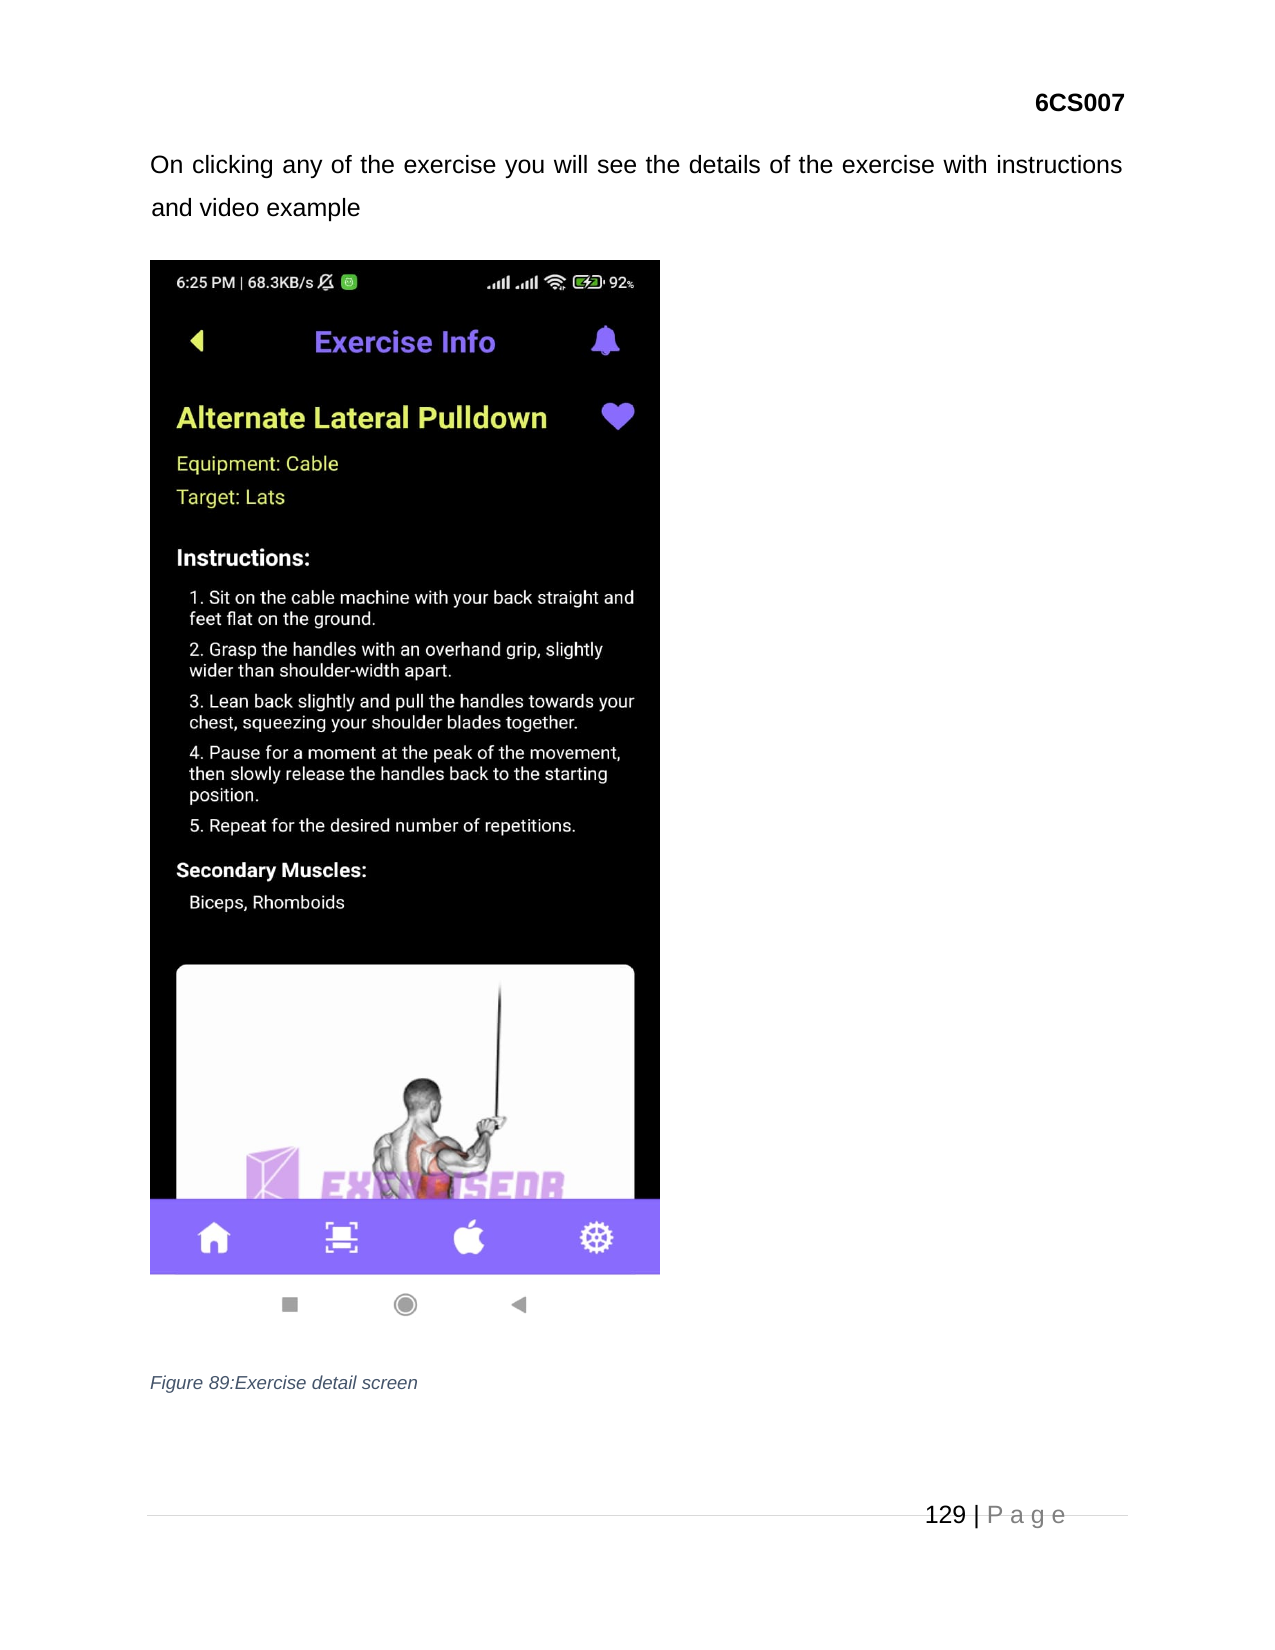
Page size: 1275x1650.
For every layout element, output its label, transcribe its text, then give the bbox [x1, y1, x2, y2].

text Figure :Exercise detail screen [150, 1372, 1125, 1393]
text On clicking any of the exercise you will see the details of the exercise with instructions and video example [150, 150, 1125, 222]
picture [150, 260, 660, 1334]
